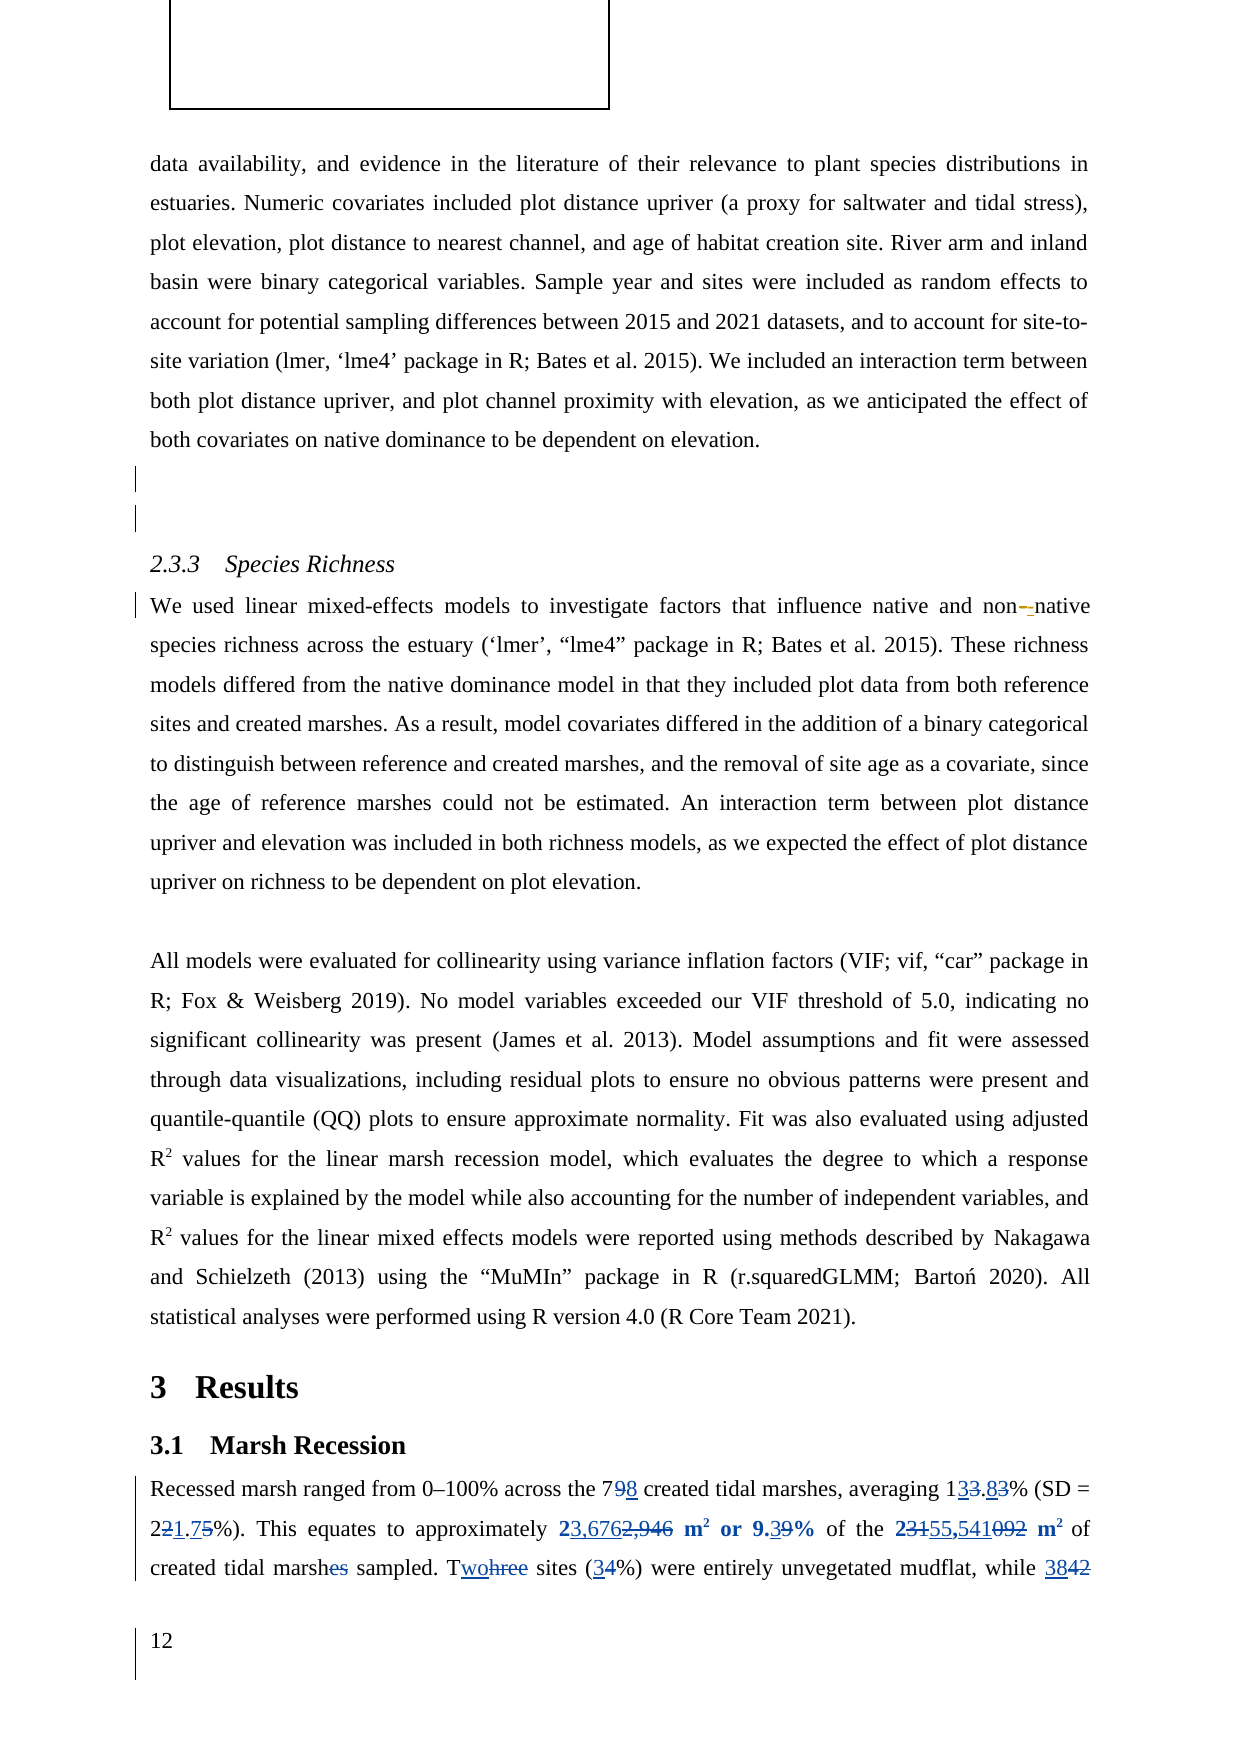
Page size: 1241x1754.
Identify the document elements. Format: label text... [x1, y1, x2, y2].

subtitle Species Richness [150, 549, 1090, 578]
text We used linear mixed-effects models to investigate factors that influence native and nonnative species richness across the estuary (‘lmer’, “lme4” package in R; Bates et al. 2015). These richness models differed from the native dominance model in that they included plot data from both reference sites and created marshes. As a result, model covariates differed in the addition of a binary categorical to distinguish between reference and created marshes, and the removal of site age as a covariate, since the age of reference marshes could not be estimated. An interaction term between plot distance upriver and elevation was included in both richness models, as we expected the effect of plot distance upriver on richness to be dependent on plot elevation. [150, 592, 1090, 895]
subtitle Marsh Recession [150, 1429, 1090, 1460]
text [150, 1476, 1090, 1581]
text All models were evaluated for collinearity using variance inflation factors (VIF; vif, “car” package in R; Fox & Weisberg 2019). No model variables exceeded our VIF threshold of 5.0, indicating no significant collinearity was present (James et al. 2013). Model assumptions and fit were assessed through data visualizations, including residual plots to ensure no obvious patterns were present and quantile-quantile (QQ) plots to ensure approximate normality. Fit was also evaluated using adjusted R2 values for the linear marsh recession model, which evaluates the degree to which a response variable is explained by the model while also accounting for the number of independent variables, and R2 values for the linear mixed effects models were reported using methods described by Nakagawa and Schielzeth (2013) using the “MuMIn” package in R (r.squaredGLMM; Bartoń 2020). All statistical analyses were performed using R version 4.0 (R Core Team 2021). [150, 947, 1090, 1329]
subtitle Results [150, 1367, 1090, 1406]
